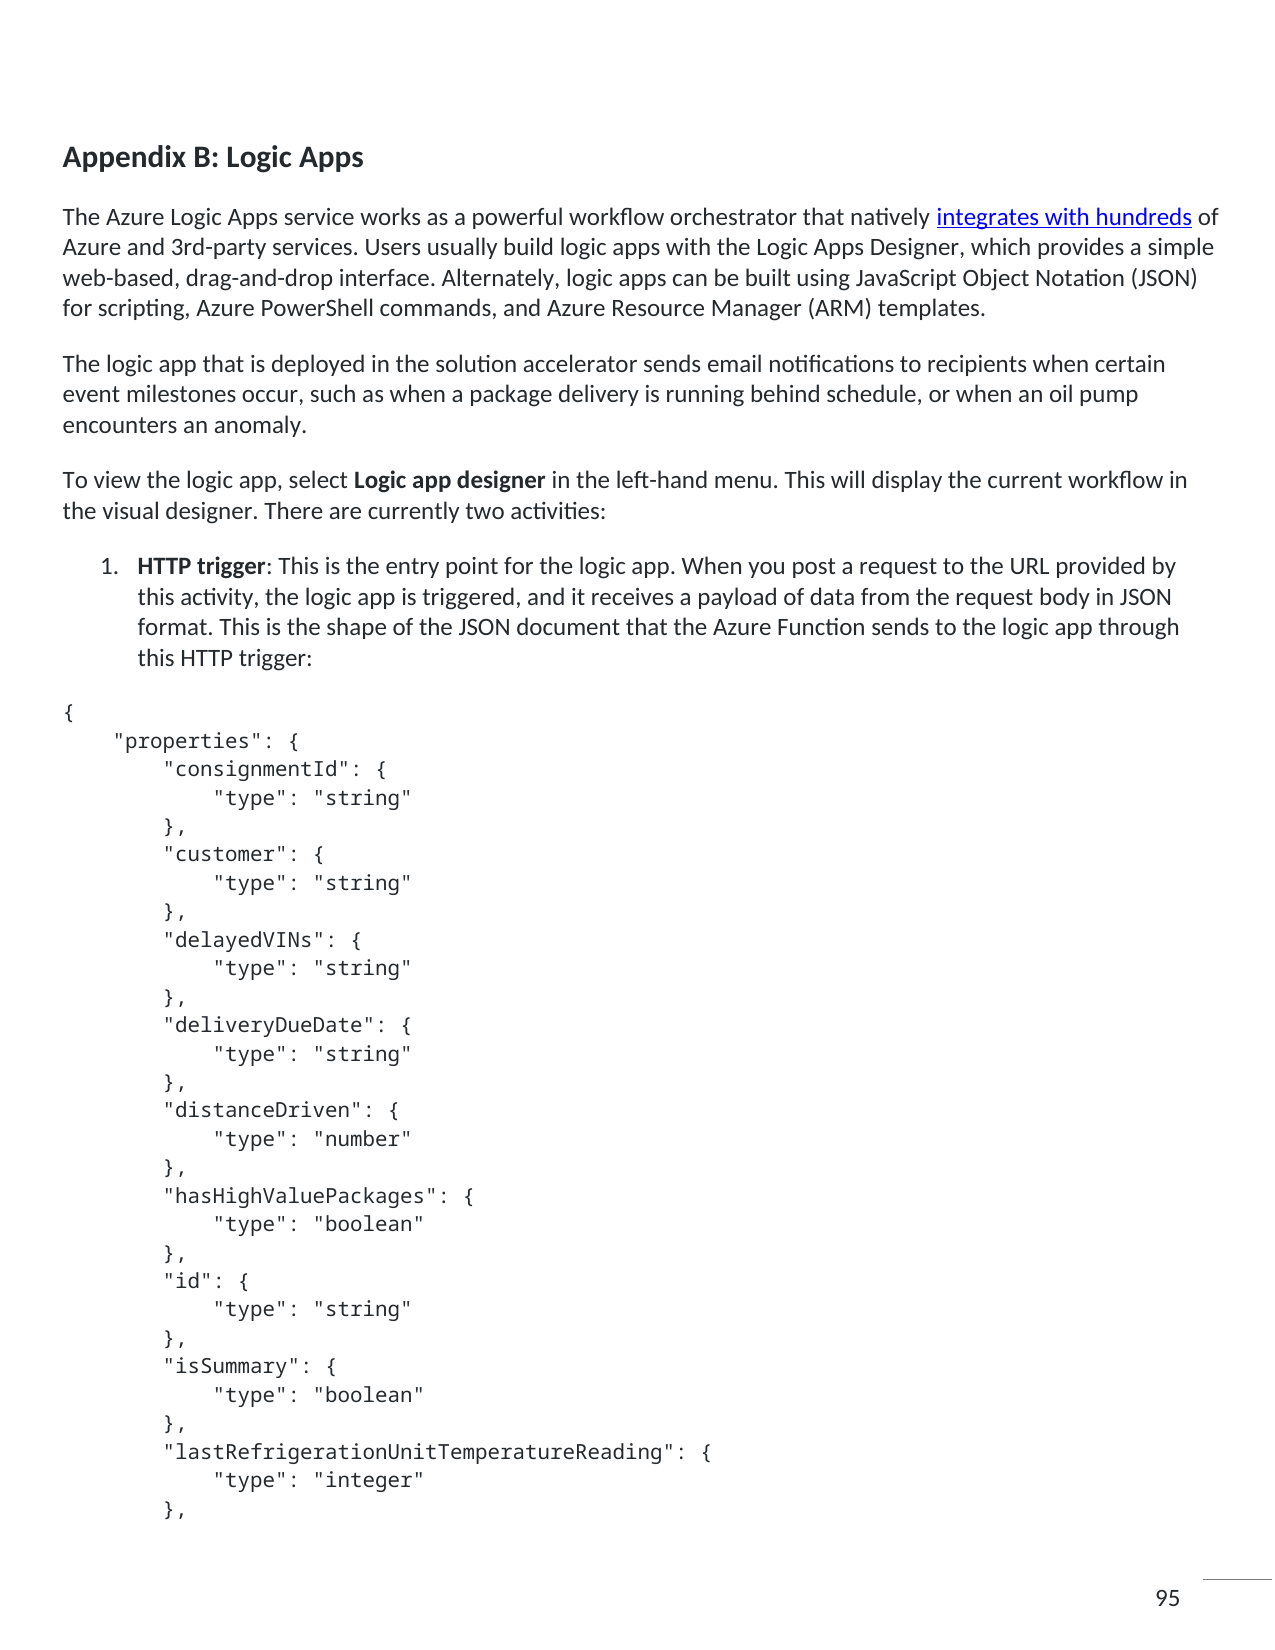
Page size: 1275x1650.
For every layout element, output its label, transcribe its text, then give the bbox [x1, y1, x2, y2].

text "type": "integer" [62, 1465, 1219, 1494]
text "deliveryDueDate": { [62, 1010, 1219, 1039]
text "type": "string" [62, 953, 1219, 982]
text }, [62, 1494, 1219, 1522]
text "type": "boolean" [62, 1380, 1219, 1408]
text The logic app that is deployed in the solution accelerator sends email notifications to recipients when certain event milestones occur, such as when a package delivery is running behind schedule, or when an oil pump encounters an anomaly. [62, 348, 1219, 439]
text "type": "boolean" [62, 1209, 1219, 1238]
text }, [62, 982, 1219, 1010]
text { [62, 697, 1219, 726]
text "type": "string" [62, 783, 1219, 811]
text "hasHighValuePackages": { [62, 1181, 1219, 1209]
text }, [62, 1323, 1219, 1351]
text "type": "string" [62, 1294, 1219, 1323]
text }, [62, 1152, 1219, 1181]
subtitle Appendix B: Logic Apps [62, 137, 1219, 176]
text }, [62, 811, 1219, 839]
text }, [62, 1238, 1219, 1266]
text "type": "number" [62, 1124, 1219, 1152]
text To view the logic app, select Logic app designer in the left-hand menu. This will display the current workflow in the visual designer. There are currently two activities: [62, 464, 1219, 525]
text "consignmentId": { [62, 754, 1219, 783]
text "type": "string" [62, 868, 1219, 896]
text "delayedVINs": { [62, 925, 1219, 953]
text The Azure Logic Apps service works as a powerful workflow orchestrator that natively integrates with hundreds of Azure and 3rd-party services. Users usually build logic apps with the Logic Apps Designer, which provides a simple web-based, drag-and-drop interface. Alternately, logic apps can be built using JavaScript Object Notation (JSON) for scripting, Azure PowerShell commands, and Azure Resource Manager (ARM) templates. [62, 201, 1219, 323]
text "id": { [62, 1266, 1219, 1294]
text "type": "string" [62, 1039, 1219, 1067]
text "lastRefrigerationUnitTemperatureReading": { [62, 1437, 1219, 1465]
text }, [62, 896, 1219, 925]
list HTTP trigger: This is the entry point for the logic app. When you post a request to the URL provided by this activity, the logic app is triggered, and it receives a payload of data from the request body in JSON format. This is the shape of the JSON document that the Azure Function sends to the logic app through this HTTP trigger: [100, 550, 1219, 672]
text "properties": { [62, 726, 1219, 754]
text }, [62, 1408, 1219, 1437]
text }, [62, 1067, 1219, 1096]
text "isSummary": { [62, 1351, 1219, 1380]
text "customer": { [62, 839, 1219, 868]
text "distanceDriven": { [62, 1096, 1219, 1124]
